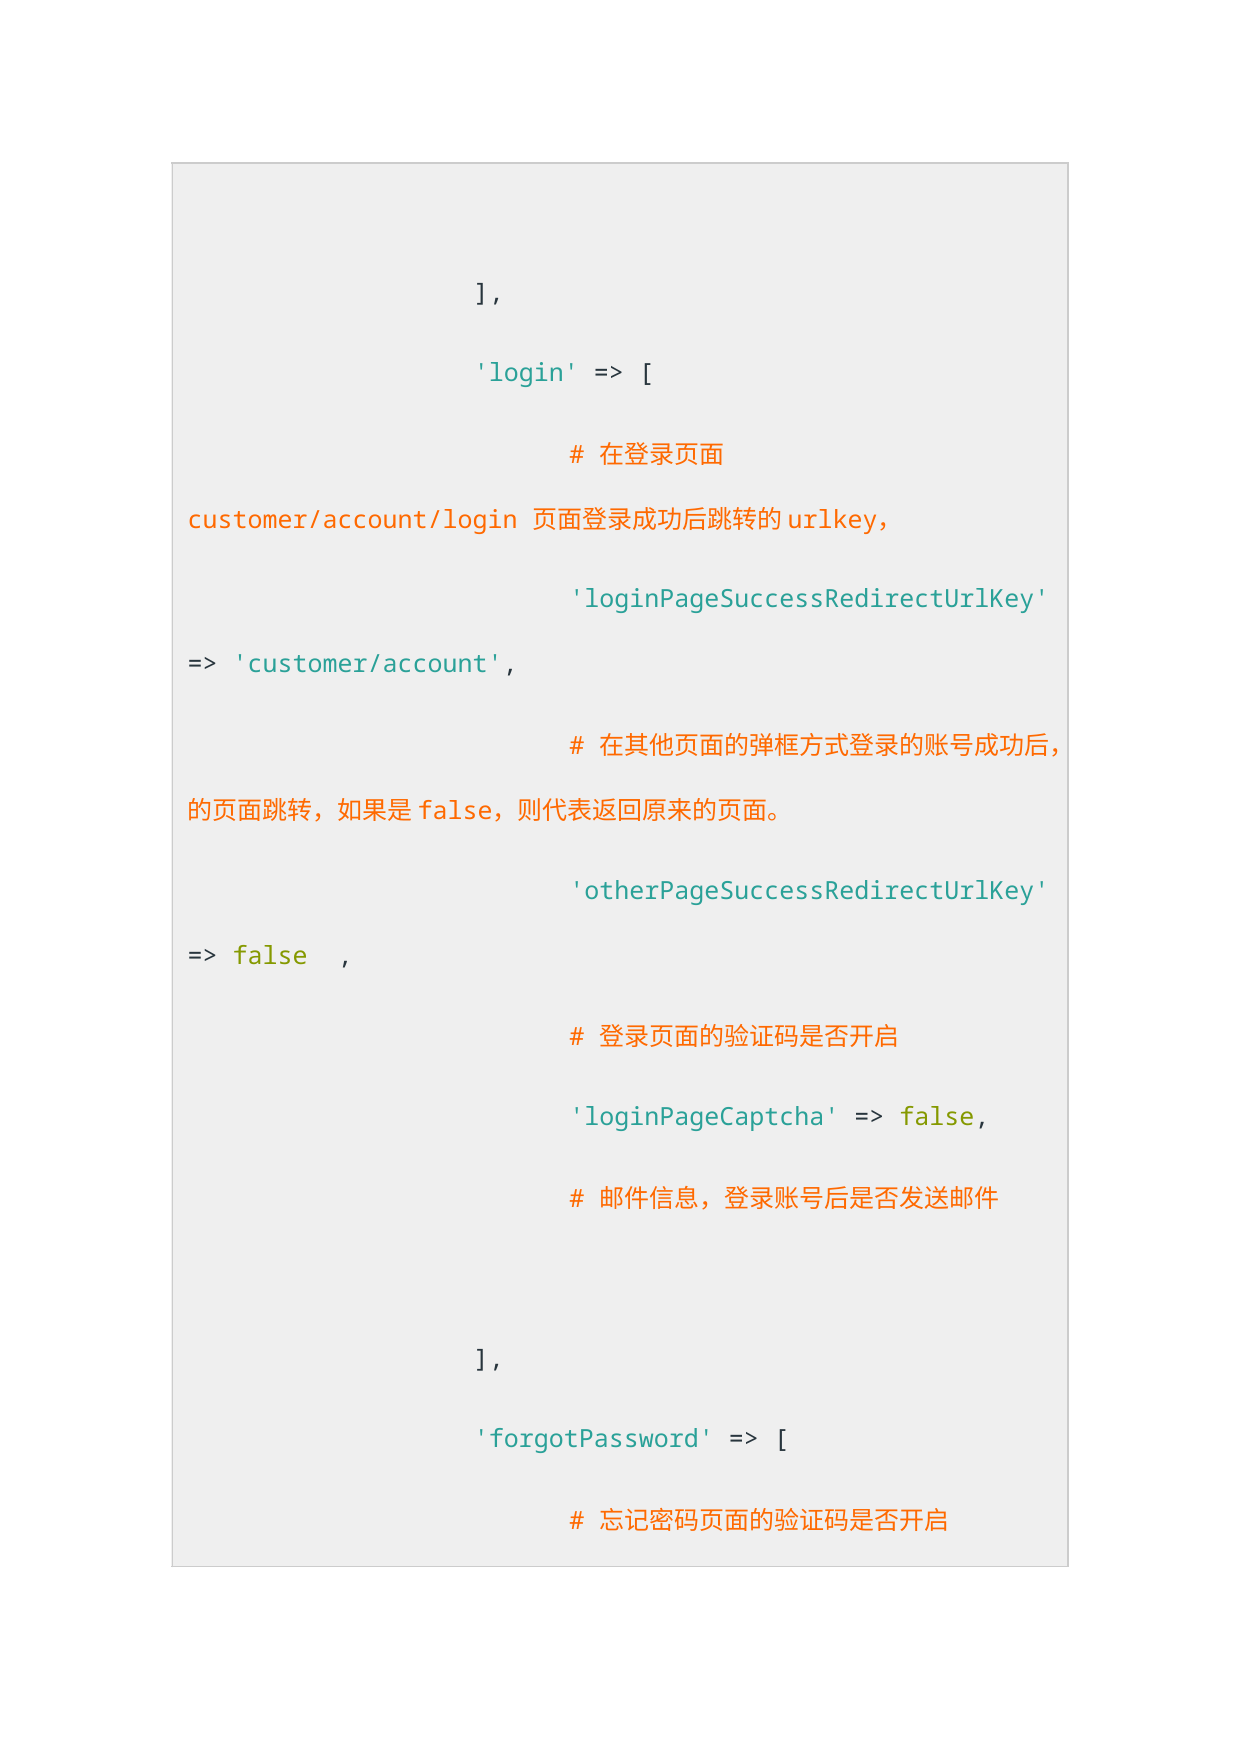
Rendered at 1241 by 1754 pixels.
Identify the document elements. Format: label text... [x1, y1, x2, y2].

text # 在其他页面的弹框方式登录的账号成功后，的页面跳转，如果是false，则代表返回原来的页面。 [173, 695, 1067, 841]
text 'otherPageSuccessRedirectUrlKey' => false , [173, 841, 1067, 986]
text ], [173, 243, 1067, 323]
text # 在登录页面 customer/account/login 页面登录成功后跳转的urlkey， [173, 404, 1067, 549]
text # 邮件信息，登录账号后是否发送邮件 [173, 1148, 1067, 1228]
text 'forgotPassword' => [ [173, 1389, 1067, 1470]
text ], [173, 1309, 1067, 1389]
text 'login' => [ [173, 323, 1067, 404]
text 'loginPageCaptcha' => false, [173, 1067, 1067, 1148]
text # 登录页面的验证码是否开启 [173, 986, 1067, 1067]
text # 忘记密码页面的验证码是否开启 [173, 1470, 1067, 1566]
text 'loginPageSuccessRedirectUrlKey' => 'customer/account', [173, 549, 1067, 695]
